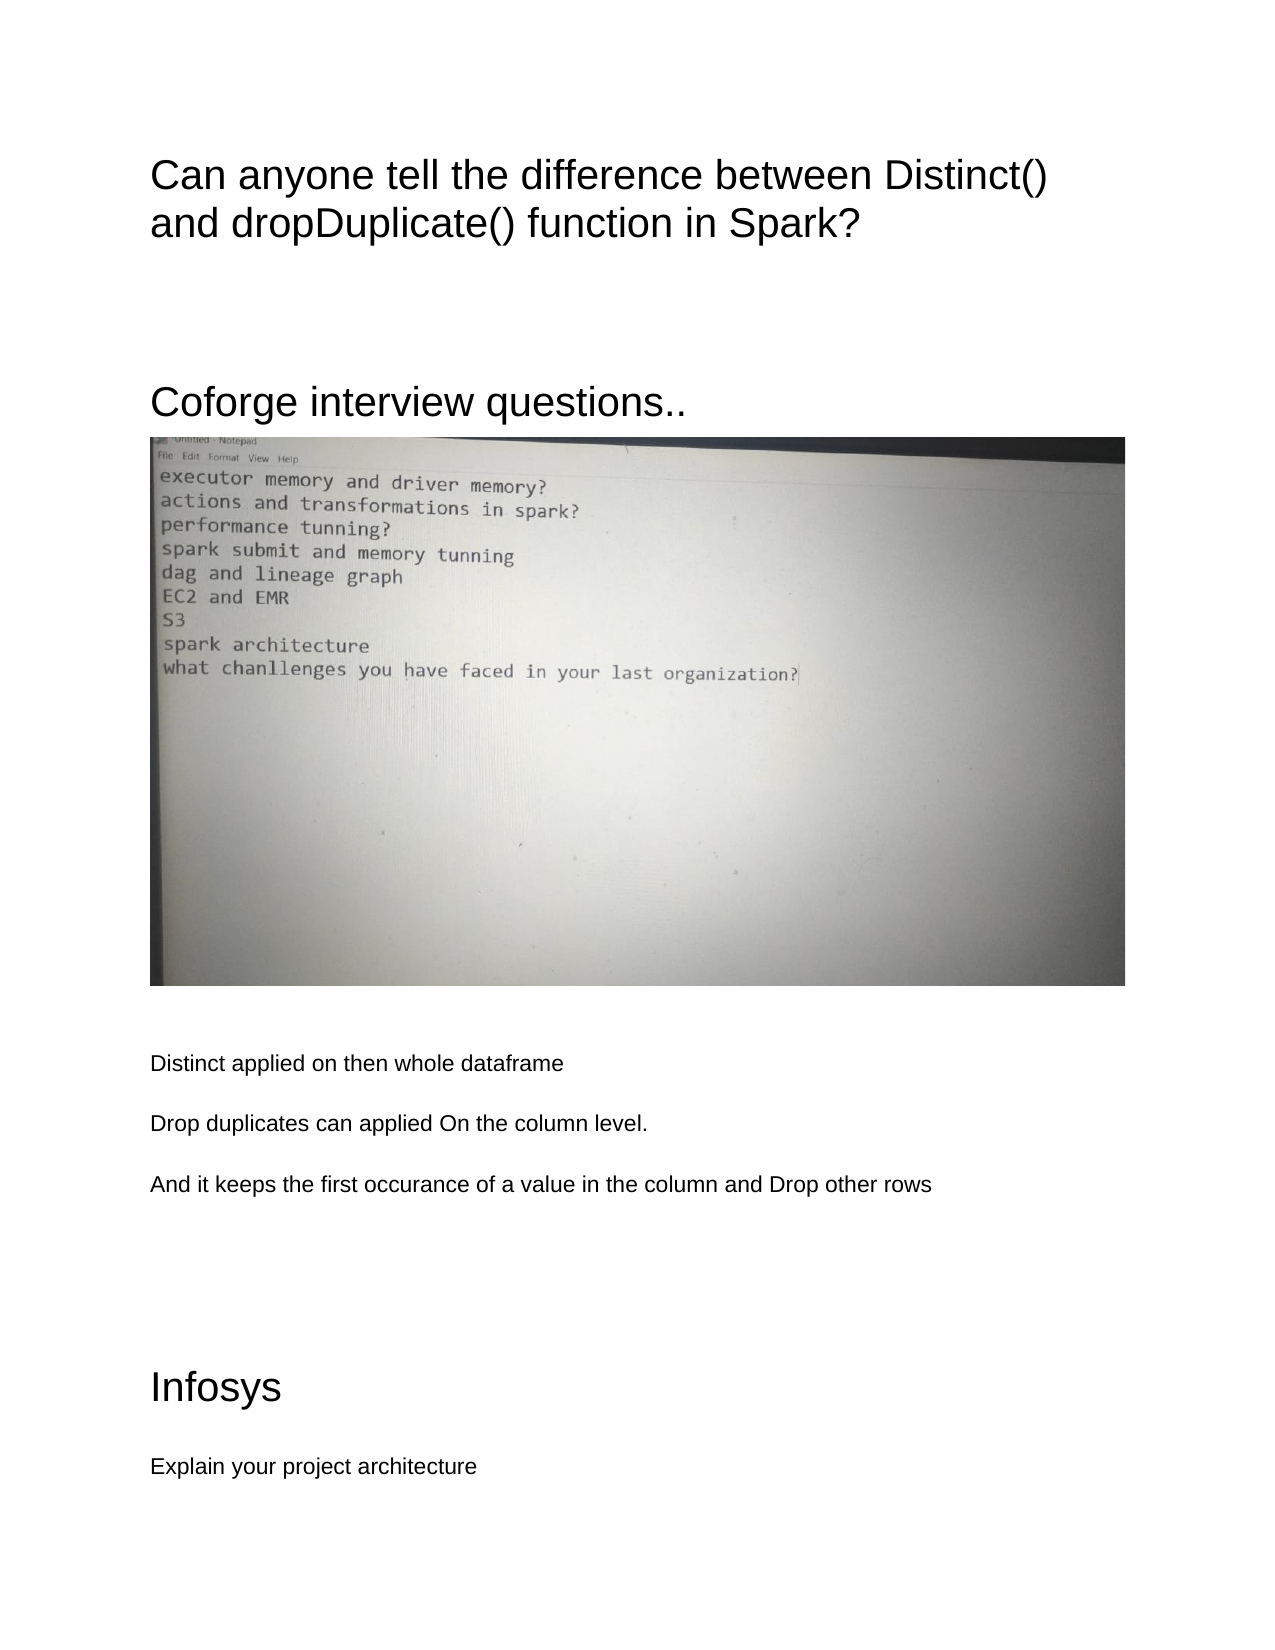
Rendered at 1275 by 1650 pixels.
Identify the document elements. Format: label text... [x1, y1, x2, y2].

subtitle Coforge interview questions.. [150, 377, 1125, 425]
text Explain your project architecture [150, 1453, 1125, 1479]
subtitle Infosys [150, 1362, 1125, 1410]
picture [150, 437, 1125, 986]
subtitle Can anyone tell the difference between Distinct() and dropDuplicate() function in Spark? [150, 150, 1125, 246]
text And it keeps the first occurance of a value in the column and Drop other rows [150, 1171, 1125, 1197]
text Distinct applied on then whole dataframe [150, 1050, 1125, 1076]
text Drop duplicates can applied On the column level. [150, 1110, 1125, 1136]
